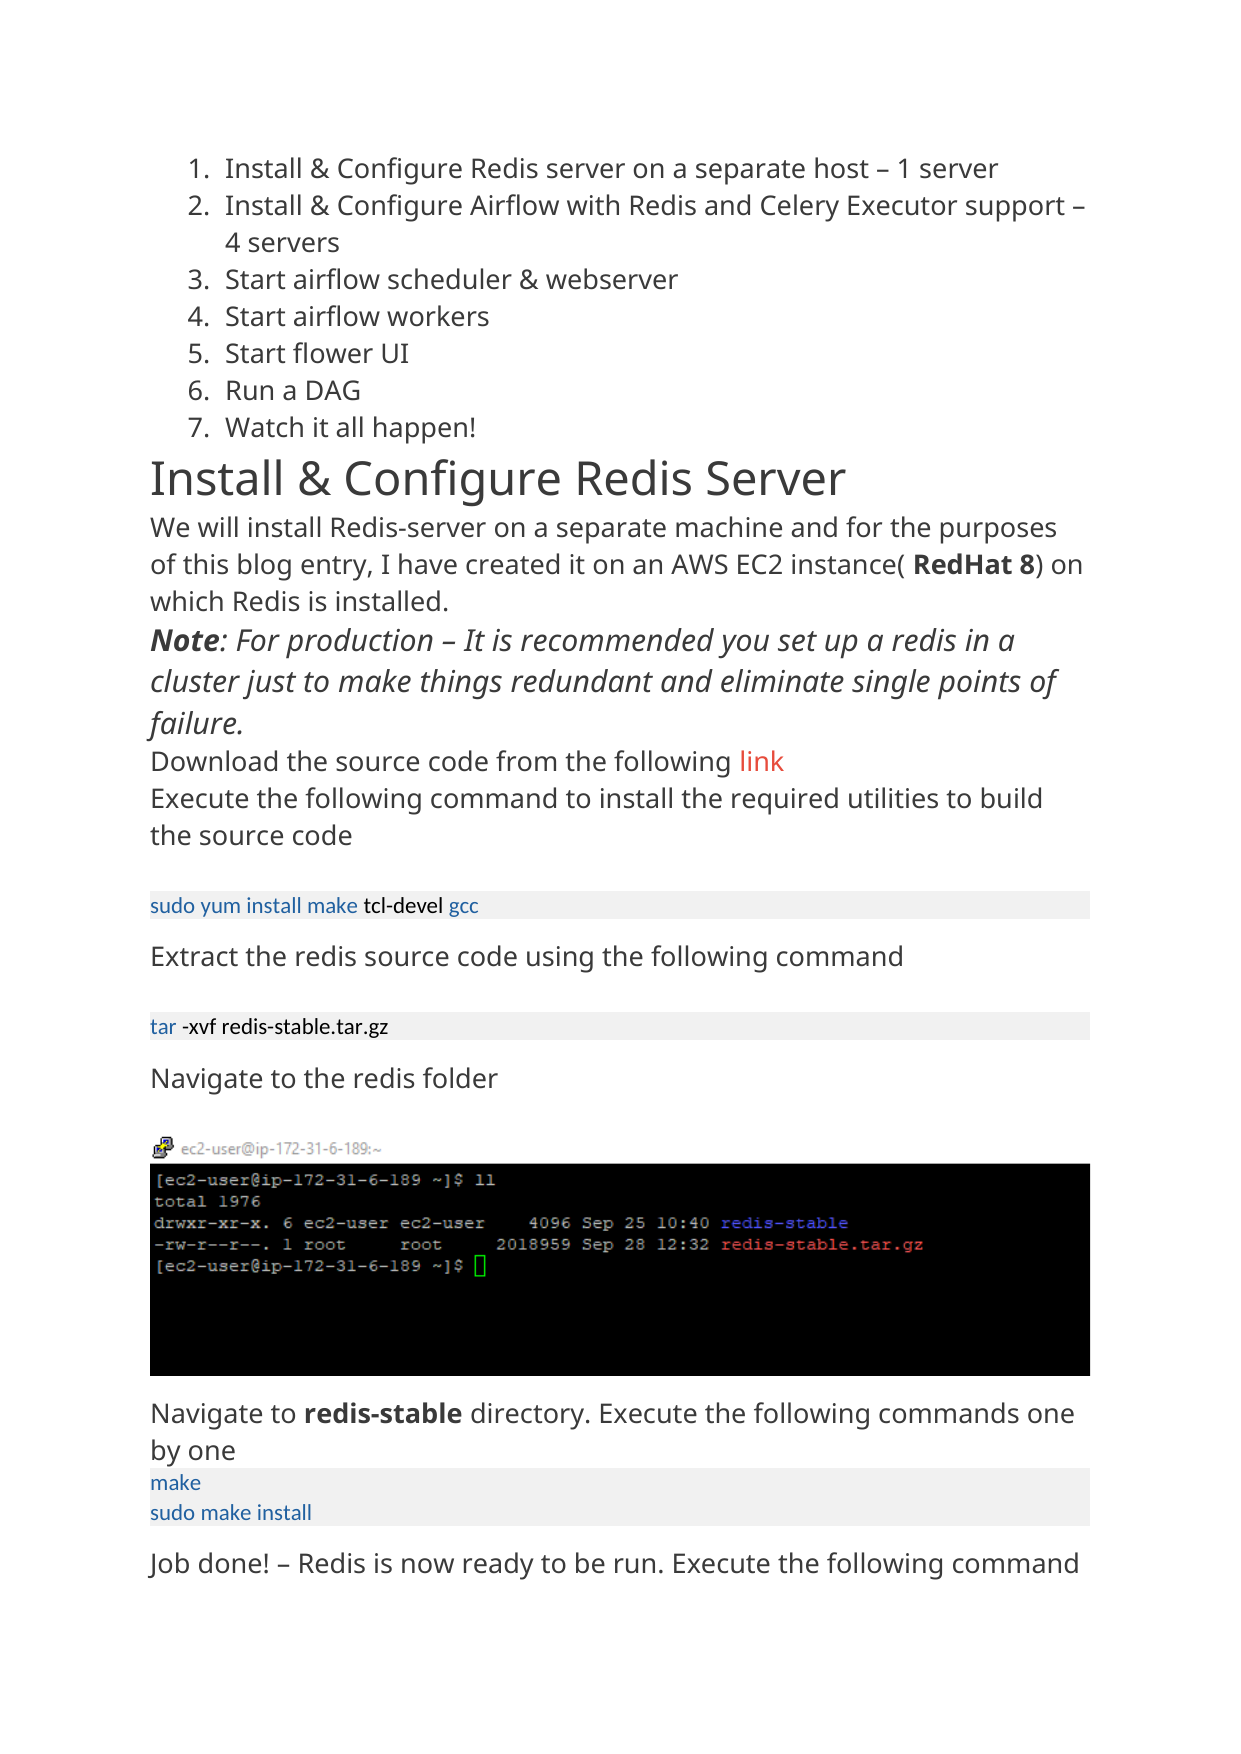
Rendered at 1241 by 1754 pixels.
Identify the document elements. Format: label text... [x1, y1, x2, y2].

text Job done! – Redis is now ready to be run. Execute the following command [150, 1545, 1090, 1582]
text We will install Redis-server on a separate machine and for the purposes of this blog entry, I have created it on an AWS EC2 instance( RedHat 8) on which Redis is installed. [150, 509, 1090, 619]
list Start flower UI [187, 334, 1090, 371]
list Start airflow workers [187, 297, 1090, 334]
text make sudo make install [150, 1468, 1090, 1526]
picture [150, 1133, 1091, 1376]
text Note: For production – It is recommended you set up a redis in a cluster just to make things redundant and eliminate single points of failure. [150, 619, 1090, 743]
list Install & Configure Redis server on a separate host – 1 server [187, 150, 1090, 187]
text Download the source code from the following link [150, 743, 1090, 780]
text Navigate to the redis folder [150, 1059, 1090, 1096]
text Extract the redis source code using the following command [150, 938, 1090, 975]
text tar -xvf redis-stable.tar.gz [150, 1012, 1090, 1040]
text sudo yum install make tcl-devel gcc [150, 891, 1090, 919]
text Execute the following command to install the required utilities to build the source code [150, 780, 1090, 853]
list Start airflow scheduler & webserver [187, 261, 1090, 297]
text Navigate to redis-stable directory. Execute the following commands one by one [150, 1394, 1090, 1468]
list Install & Configure Airflow with Redis and Celery Executor support – 4 servers [187, 187, 1090, 261]
list Run a DAG [187, 371, 1090, 408]
subtitle Install & Configure Redis Server [150, 445, 1090, 509]
list Watch it all happen! [187, 408, 1090, 445]
